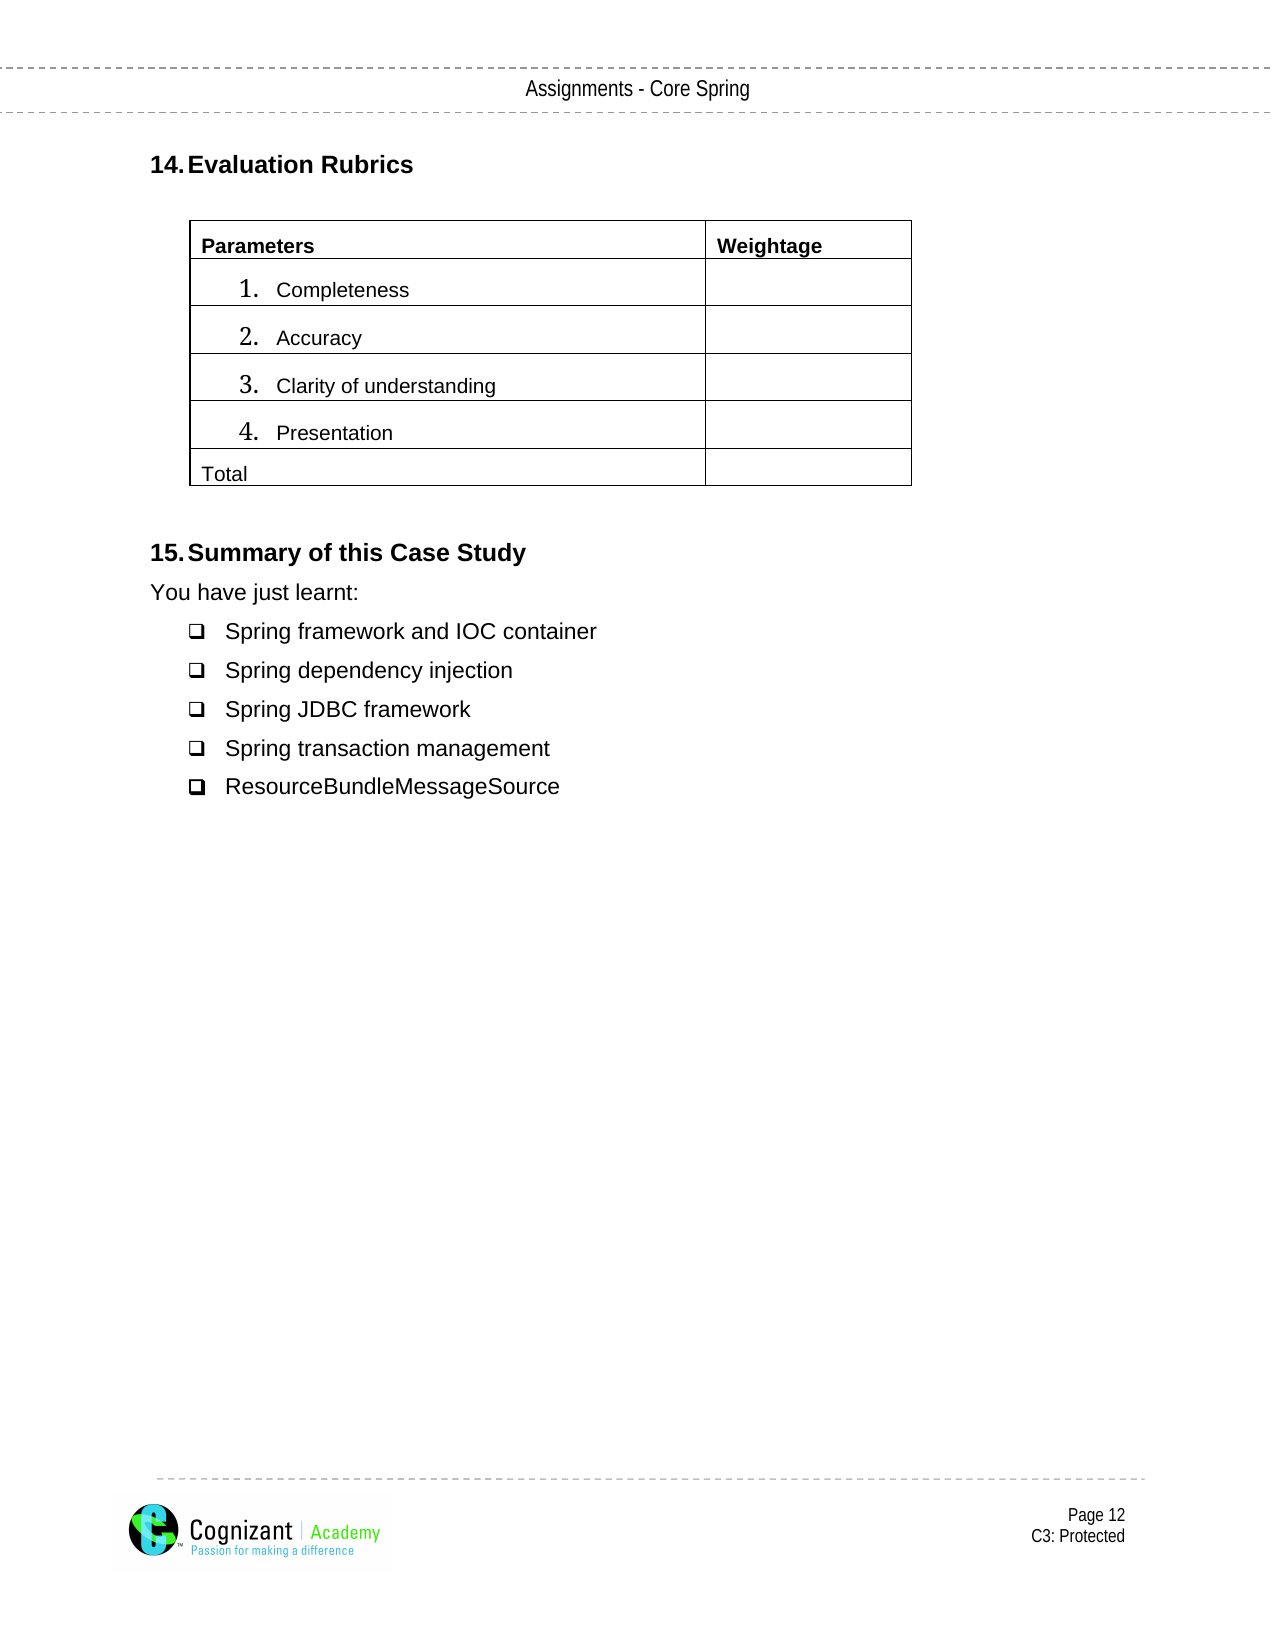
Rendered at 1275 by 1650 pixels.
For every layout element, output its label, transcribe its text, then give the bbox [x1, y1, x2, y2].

table_cell Accuracy [191, 306, 705, 353]
text Spring dependency injection [187, 657, 1125, 683]
table_cell [706, 259, 911, 305]
table_cell Clarity of understanding [191, 354, 705, 400]
picture [114, 1493, 393, 1572]
table_cell Presentation [191, 401, 705, 448]
table_cell Completeness [191, 259, 705, 305]
table_cell [706, 449, 911, 485]
table_cell [706, 354, 911, 400]
text Summary of this Case Study [150, 538, 1125, 567]
table_cell [706, 401, 911, 448]
table_header Weightage [706, 221, 911, 257]
text Spring transaction management [187, 734, 1125, 761]
table_header Parameters [191, 221, 705, 257]
text ResourceBundleMessageSource [187, 773, 1125, 800]
table_cell [706, 306, 911, 353]
text Evaluation Rubrics [150, 150, 1125, 179]
text Spring framework and IOC container [187, 618, 1125, 644]
table_cell Total [191, 449, 705, 485]
text You have just learnt: [150, 579, 1125, 605]
text Spring JDBC framework [187, 696, 1125, 722]
